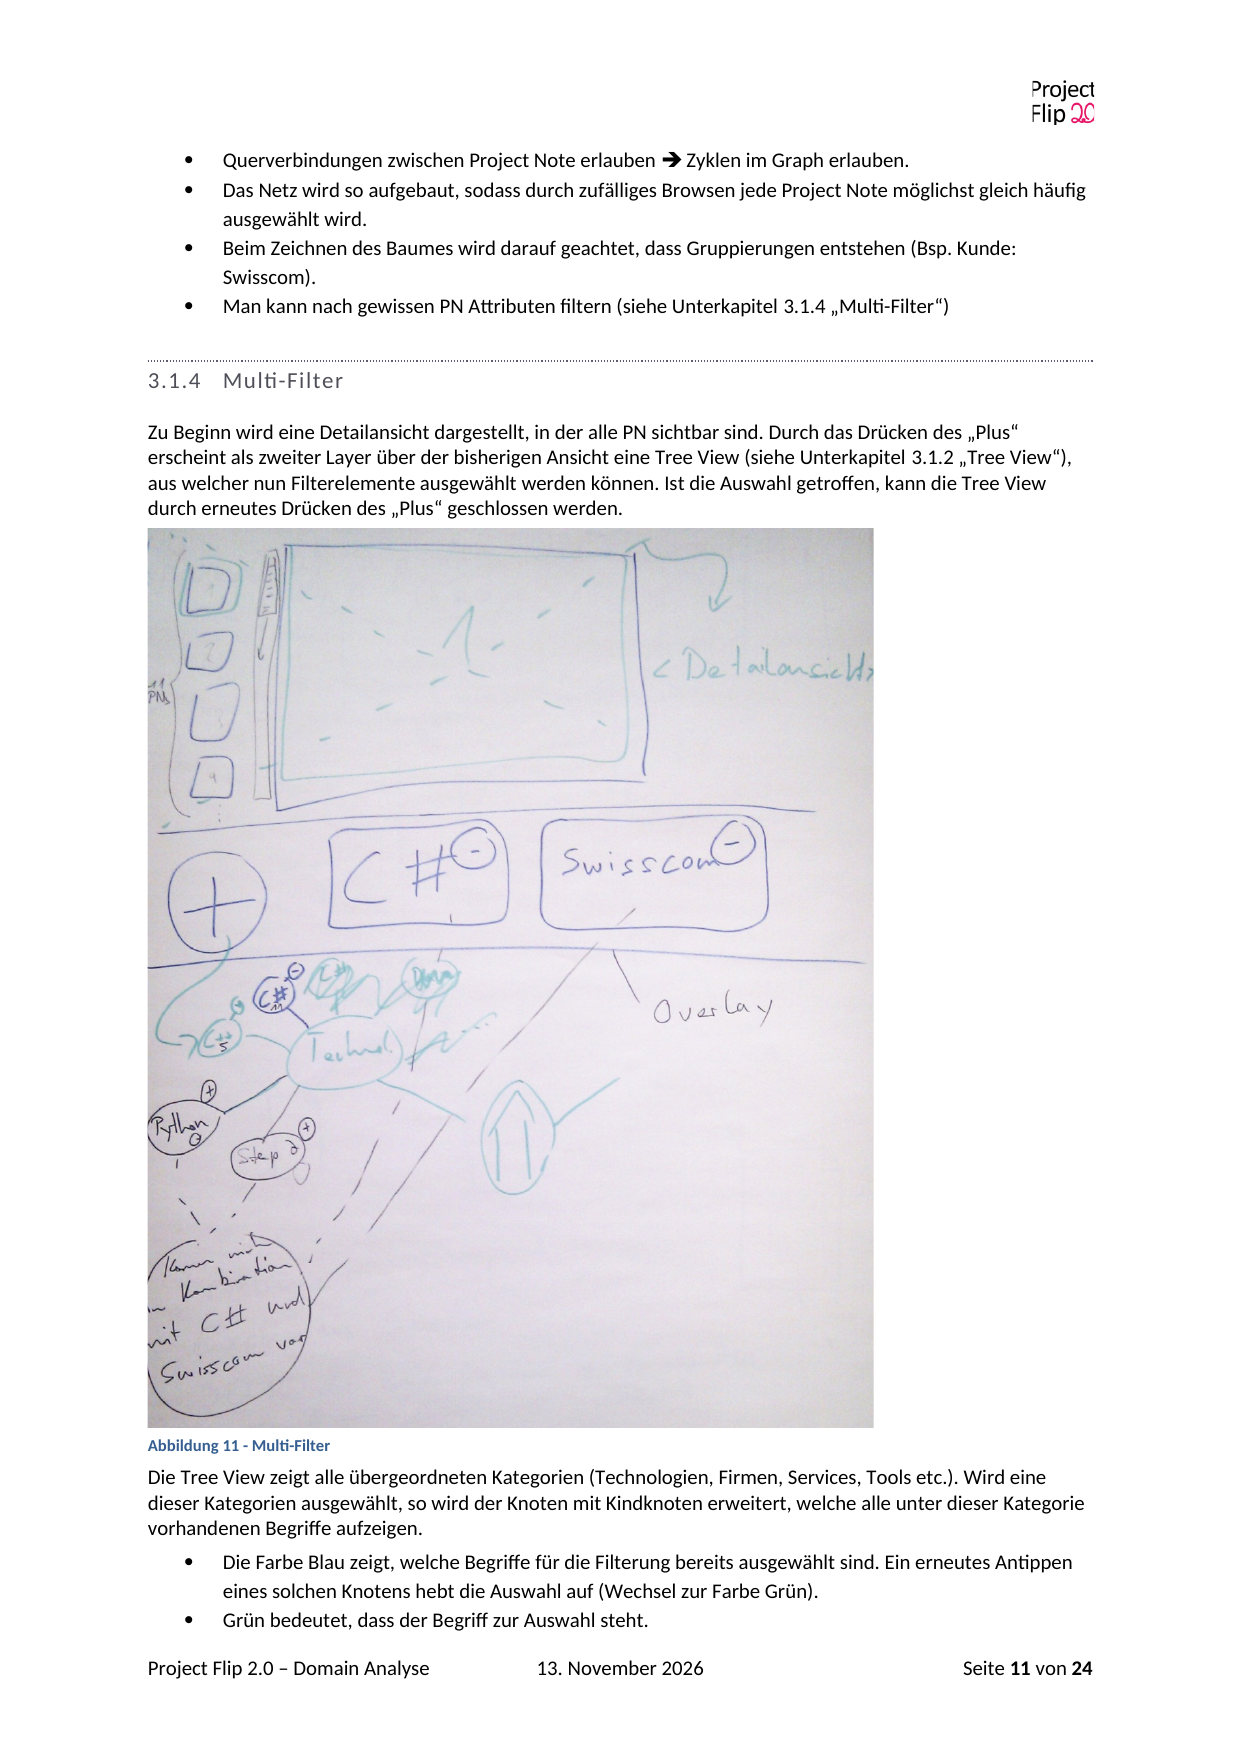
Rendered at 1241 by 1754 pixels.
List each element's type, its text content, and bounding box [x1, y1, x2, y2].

list Beim Zeichnen des Baumes wird darauf geachtet, dass Gruppierungen entstehen (Bsp. Kunde: Swisscom). [185, 235, 1093, 290]
list Die Farbe Blau zeigt, welche Begriffe für die Filterung bereits ausgewählt sind. Ein erneutes Antippen eines solchen Knotens hebt die Auswahl auf (Wechsel zur Farbe Grün). [185, 1549, 1093, 1603]
list Das Netz wird so aufgebaut, sodass durch zufälliges Browsen jede Project Note möglichst gleich häufig ausgewählt wird. [185, 177, 1093, 231]
list Grün bedeutet, dass der Begriff zur Auswahl steht. [185, 1607, 1093, 1633]
text Zu Beginn wird eine Detailansicht dargestellt, in der alle PN sichtbar sind. Durch das Drücken des „Plus“ erscheint als zweiter Layer über der bisherigen Ansicht eine Tree View (siehe Unterkapitel 3.1.2 „Tree View“), aus welcher nun Filterelemente ausgewählt werden können. Ist die Auswahl getroffen, kann die Tree View durch erneutes Drücken des „Plus“ geschlossen werden. [148, 419, 1093, 521]
list Man kann nach gewissen PN Attributen filtern (siehe Unterkapitel 3.4 „Multi-Filter“) [185, 293, 1093, 319]
picture [1081, 79, 1097, 124]
text Abbildung - Multi-Filter [148, 1436, 1093, 1456]
subtitle Multi-Filter [148, 360, 1093, 394]
list Querverbindungen zwischen Project Note erlauben Zyklen im Graph erlauben. [185, 148, 1093, 173]
text Die Tree View zeigt alle übergeordneten Kategorien (Technologien, Firmen, Services, Tools etc.). Wird eine dieser Kategorien ausgewählt, so wird der Knoten mit Kindknoten erweitert, welche alle unter dieser Kategorie vorhandenen Begriffe aufzeigen. [148, 1464, 1093, 1541]
picture [147, 528, 874, 1428]
